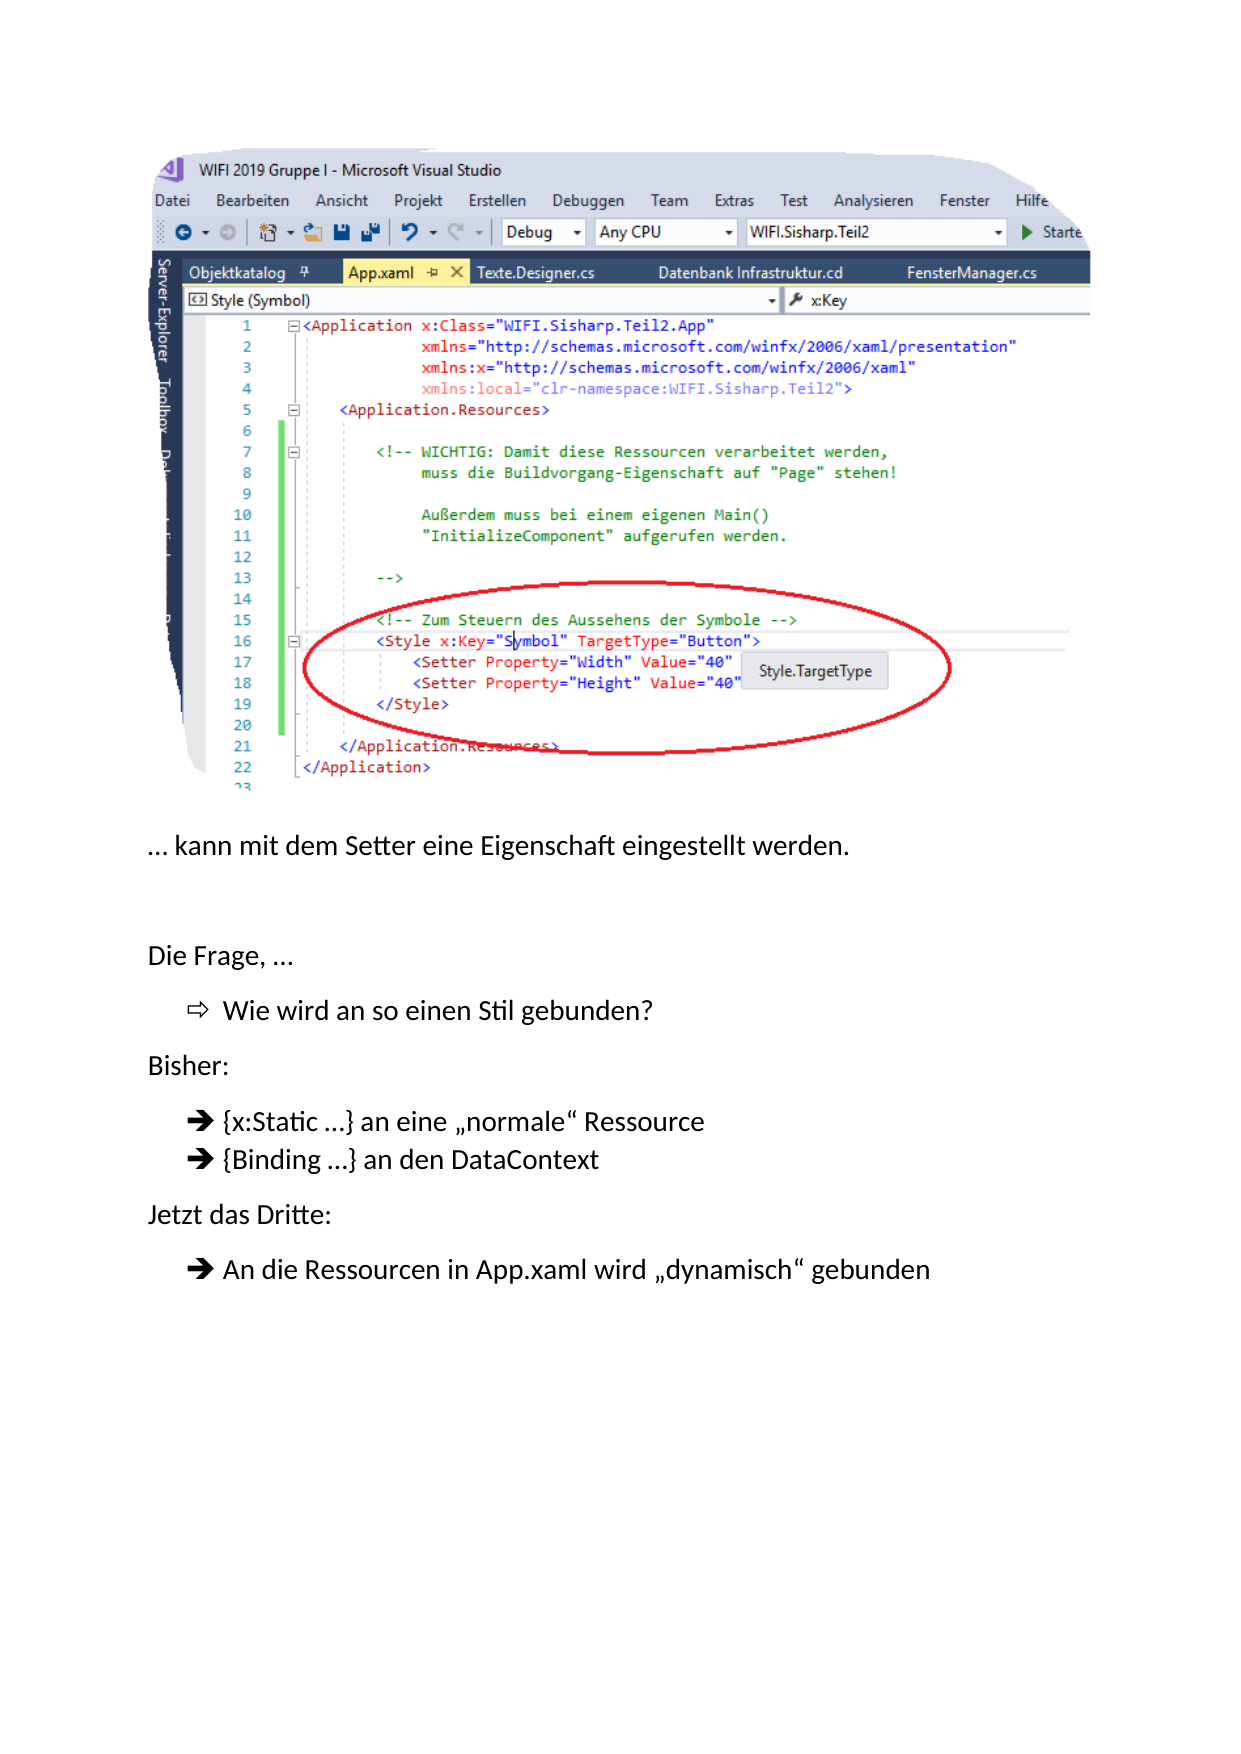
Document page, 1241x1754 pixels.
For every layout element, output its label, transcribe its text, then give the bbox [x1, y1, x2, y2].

list {x:Static …} an eine „normale“ Ressource [185, 1103, 1093, 1138]
list {Binding …} an den DataContext [185, 1141, 1093, 1177]
list An die Ressourcen in App.xaml wird „dynamisch“ gebunden [185, 1251, 1093, 1287]
text Bisher: [148, 1047, 1093, 1083]
text … kann mit dem Setter eine Eigenschaft eingestellt werden. [148, 827, 1093, 863]
text Die Frage, … [148, 937, 1093, 973]
text Jetzt das Dritte: [148, 1196, 1093, 1232]
picture [147, 147, 1093, 808]
list Wie wird an so einen Stil gebunden? [185, 992, 1093, 1028]
